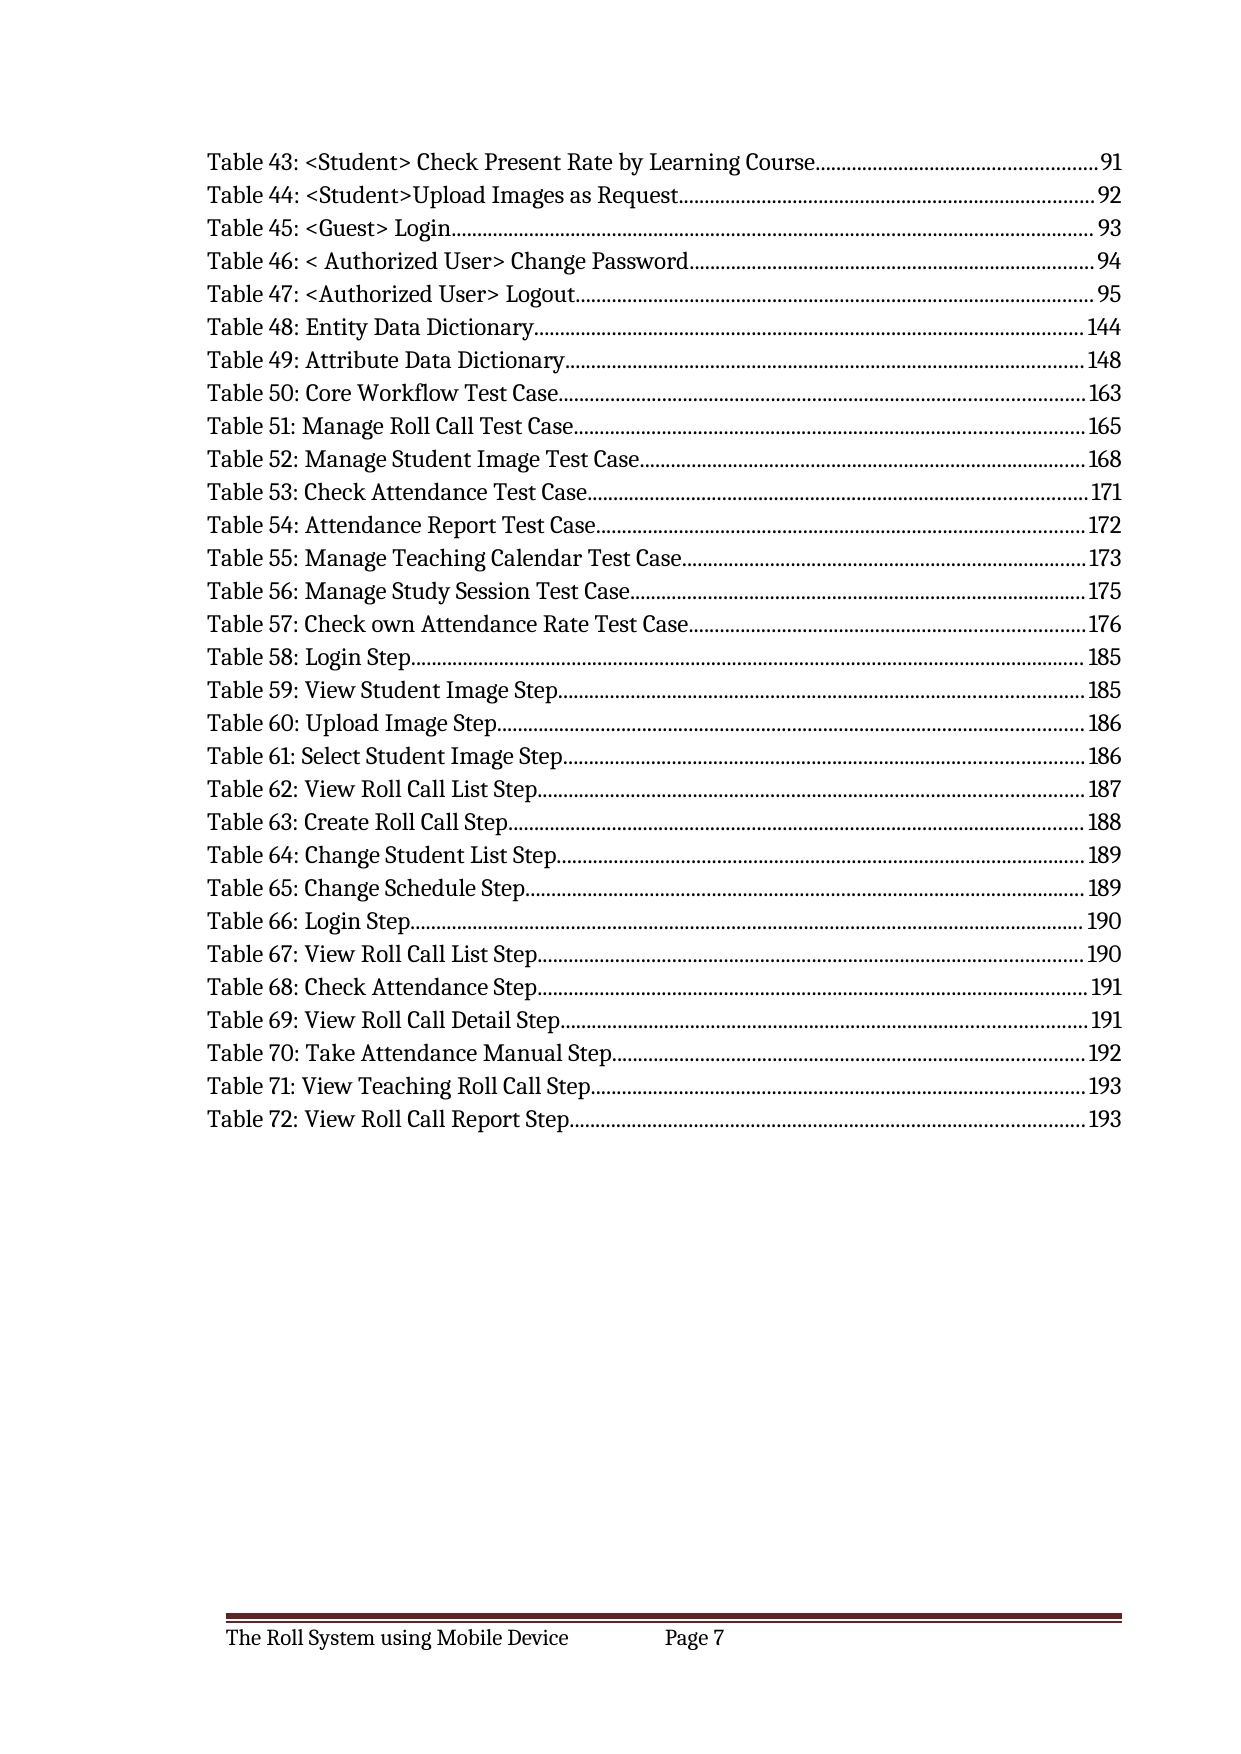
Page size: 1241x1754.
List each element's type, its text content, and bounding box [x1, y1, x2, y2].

text Table 54: Attendance Report Test Case 172 [207, 511, 1122, 540]
text Table 69: View Roll Call Detail Step 191 [207, 1006, 1122, 1035]
text Table 58: Login Step 185 [207, 643, 1122, 672]
text Table 55: Manage Teaching Calendar Test Case 173 [207, 544, 1122, 573]
text Table 56: Manage Study Session Test Case 175 [207, 577, 1122, 606]
text Table 45: <Guest> Login 93 [207, 214, 1122, 242]
text Table 66: Login Step 190 [207, 907, 1122, 936]
text Table 51: Manage Roll Call Test Case 165 [207, 412, 1122, 441]
text Table 61: Select Student Image Step 186 [207, 742, 1122, 771]
text Table 60: Upload Image Step 186 [207, 709, 1122, 738]
text Table 48: Entity Data Dictionary 144 [207, 313, 1122, 342]
text Table 57: Check own Attendance Rate Test Case 176 [207, 610, 1122, 639]
text Table 72: View Roll Call Report Step 193 [207, 1105, 1122, 1134]
text Table 52: Manage Student Image Test Case 168 [207, 445, 1122, 474]
text Table 70: Take Attendance Manual Step 192 [207, 1039, 1122, 1068]
text Table 47: <Authorized User> Logout 95 [207, 280, 1122, 308]
text Table 59: View Student Image Step 185 [207, 676, 1122, 705]
text Table 65: Change Schedule Step 189 [207, 874, 1122, 903]
text Table 53: Check Attendance Test Case 171 [207, 478, 1122, 507]
text Table 44: <Student>Upload Images as Request 92 [207, 181, 1122, 209]
text Table 64: Change Student List Step 189 [207, 841, 1122, 870]
text Table 43: <Student> Check Present Rate by Learning Course 91 [207, 148, 1122, 176]
text Table 50: Core Workflow Test Case 163 [207, 379, 1122, 408]
text Table 46: < Authorized User> Change Password 94 [207, 247, 1122, 276]
text Table 68: Check Attendance Step 191 [207, 973, 1122, 1002]
text Table 71: View Teaching Roll Call Step 193 [207, 1072, 1122, 1101]
text Table 62: View Roll Call List Step 187 [207, 775, 1122, 804]
text Table 63: Create Roll Call Step 188 [207, 808, 1122, 837]
text Table 67: View Roll Call List Step 190 [207, 940, 1122, 969]
text Table 49: Attribute Data Dictionary 148 [207, 346, 1122, 374]
